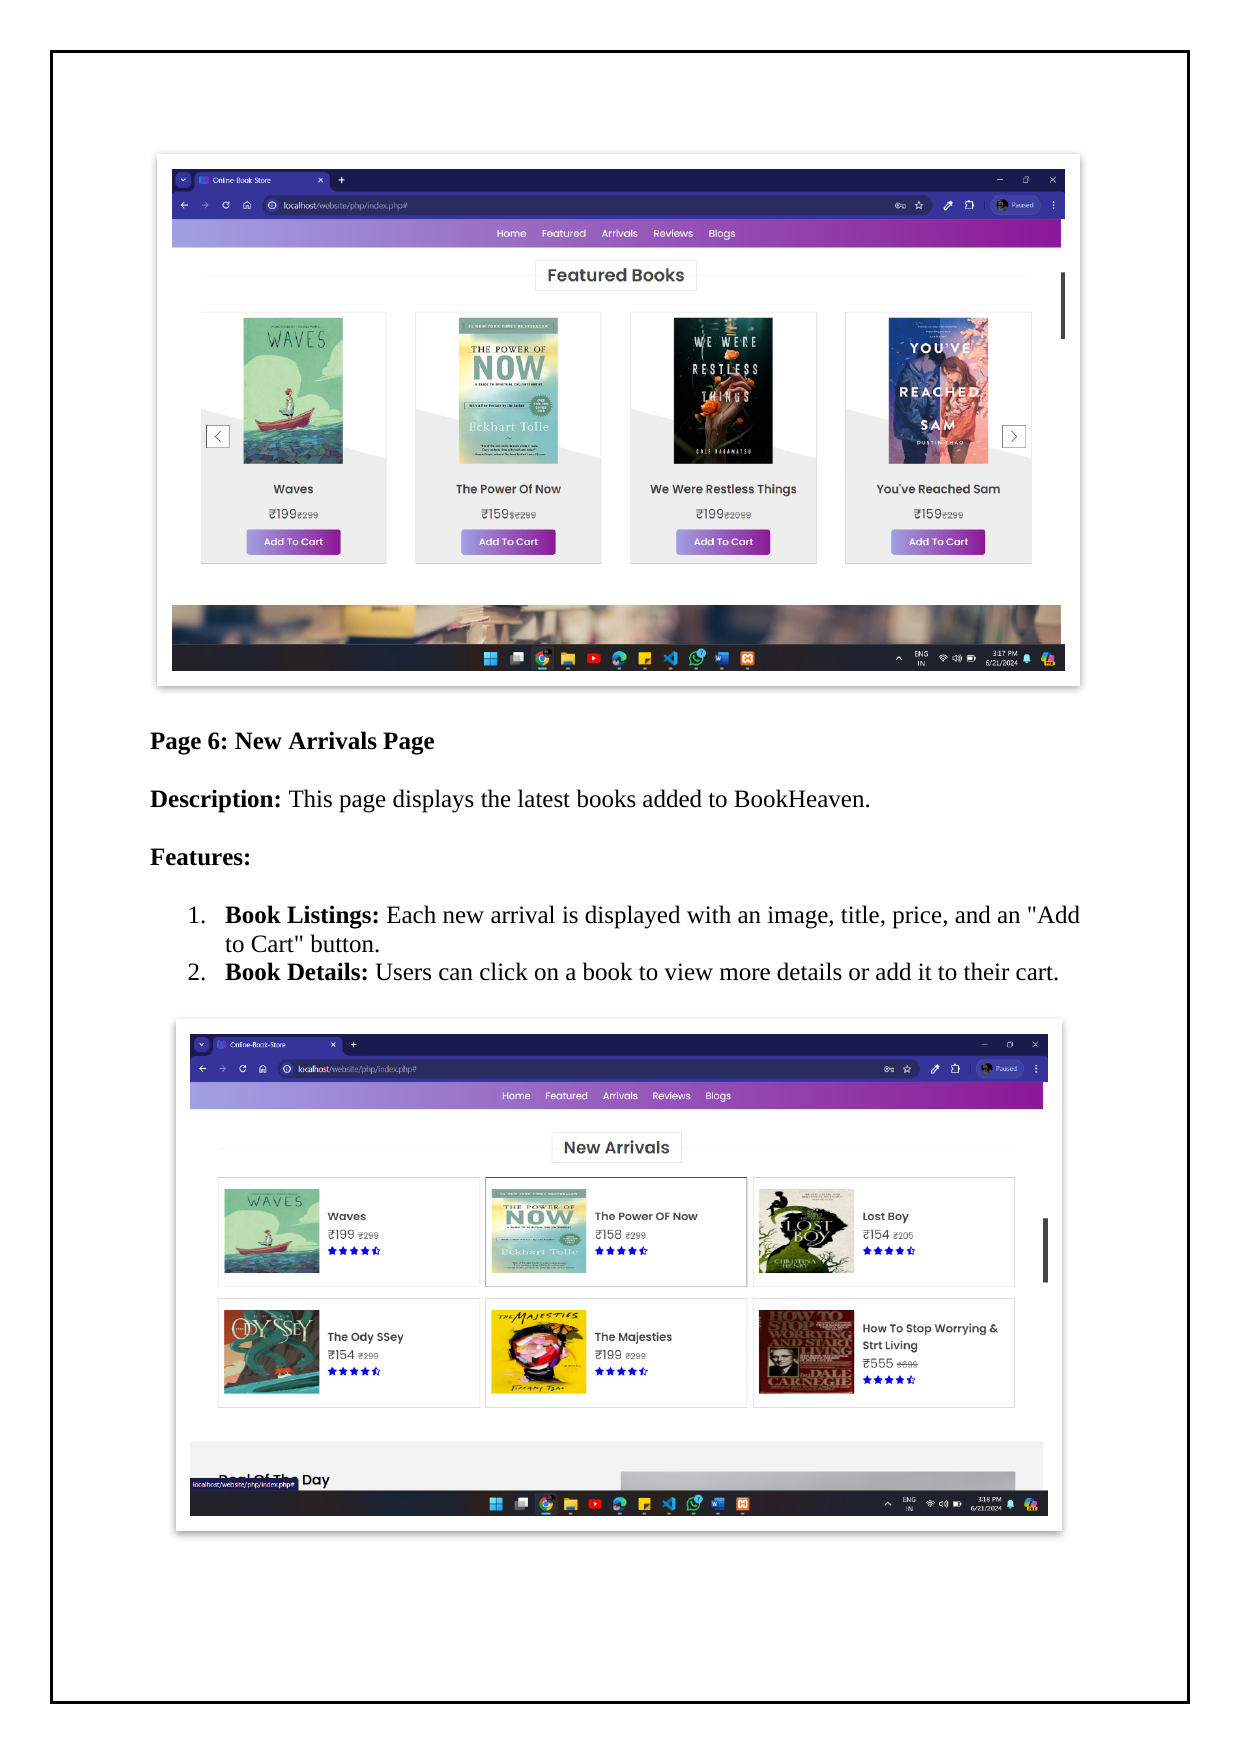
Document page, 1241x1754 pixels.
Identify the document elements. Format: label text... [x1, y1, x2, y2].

picture [190, 1034, 1048, 1516]
text Features: [150, 842, 1090, 871]
picture [172, 169, 1065, 671]
text Description: This page displays the latest books added to BookHeaven. [150, 784, 1090, 813]
list Book Listings: Each new arrival is displayed with an image, title, price, and an "Add to Cart" button. [187, 900, 1090, 957]
text Page 6: New Arrivals Page [150, 726, 1090, 755]
list Book Details: Users can click on a book to view more details or add it to their cart. [187, 957, 1090, 986]
